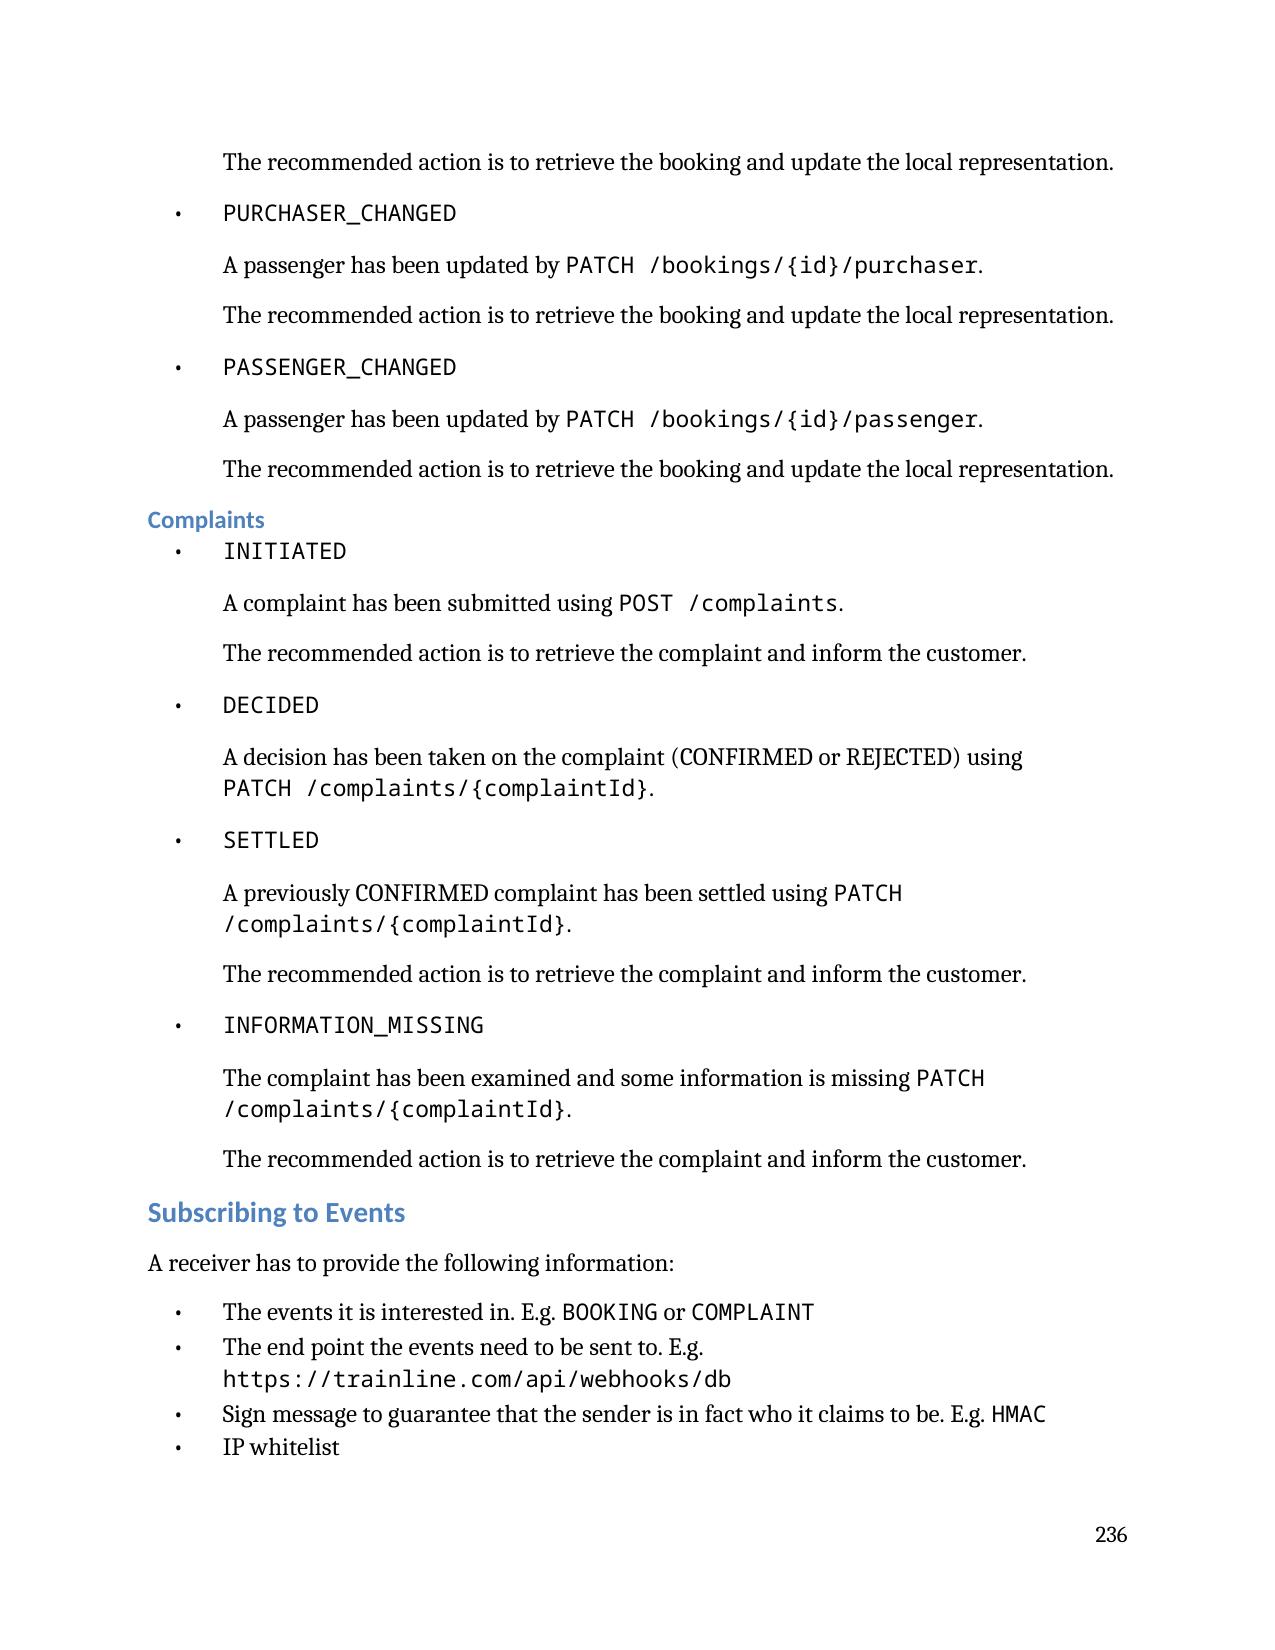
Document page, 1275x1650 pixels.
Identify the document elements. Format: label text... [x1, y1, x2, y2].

list The complaint has been examined and some information is missing PATCH /complaints/{complaintId}. [173, 1061, 1127, 1124]
list IP whitelist [173, 1432, 1127, 1461]
list The recommended action is to retrieve the booking and update the local representation. [173, 455, 1127, 484]
list The events it is interested in. E.g. BOOKING or COMPLAINT [173, 1296, 1127, 1327]
list PURCHASER_CHANGED [173, 197, 1127, 228]
subtitle Complaints [148, 505, 1127, 535]
text A receiver has to provide the following information: [148, 1249, 1127, 1277]
subtitle Subscribing to Events [148, 1194, 1127, 1230]
list A complaint has been submitted using POST /complaints. [173, 587, 1127, 618]
list INITIATED [173, 535, 1127, 566]
list A decision has been taken on the complaint (CONFIRMED or REJECTED) using PATCH /complaints/{complaintId}. [173, 741, 1127, 803]
list SETTLED [173, 824, 1127, 856]
list The recommended action is to retrieve the complaint and inform the customer. [173, 639, 1127, 668]
list A previously CONFIRMED complaint has been settled using PATCH /complaints/{complaintId}. [173, 876, 1127, 939]
list The end point the events need to be sent to. E.g. https://trainline.com/api/webhooks/db [173, 1331, 1127, 1394]
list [173, 148, 1127, 176]
list The recommended action is to retrieve the complaint and inform the customer. [173, 960, 1127, 988]
list The recommended action is to retrieve the complaint and inform the customer. [173, 1145, 1127, 1173]
list The recommended action is to retrieve the booking and update the local representation. [173, 301, 1127, 330]
list Sign message to guarantee that the sender is in fact who it claims to be. E.g. HMAC [173, 1397, 1127, 1429]
list PASSENGER_CHANGED [173, 351, 1127, 382]
list A passenger has been updated by PATCH /bookings/{id}/purchaser. [173, 249, 1127, 281]
list DECIDED [173, 689, 1127, 720]
list A passenger has been updated by PATCH /bookings/{id}/passenger. [173, 403, 1127, 434]
list INFORMATION_MISSING [173, 1009, 1127, 1041]
